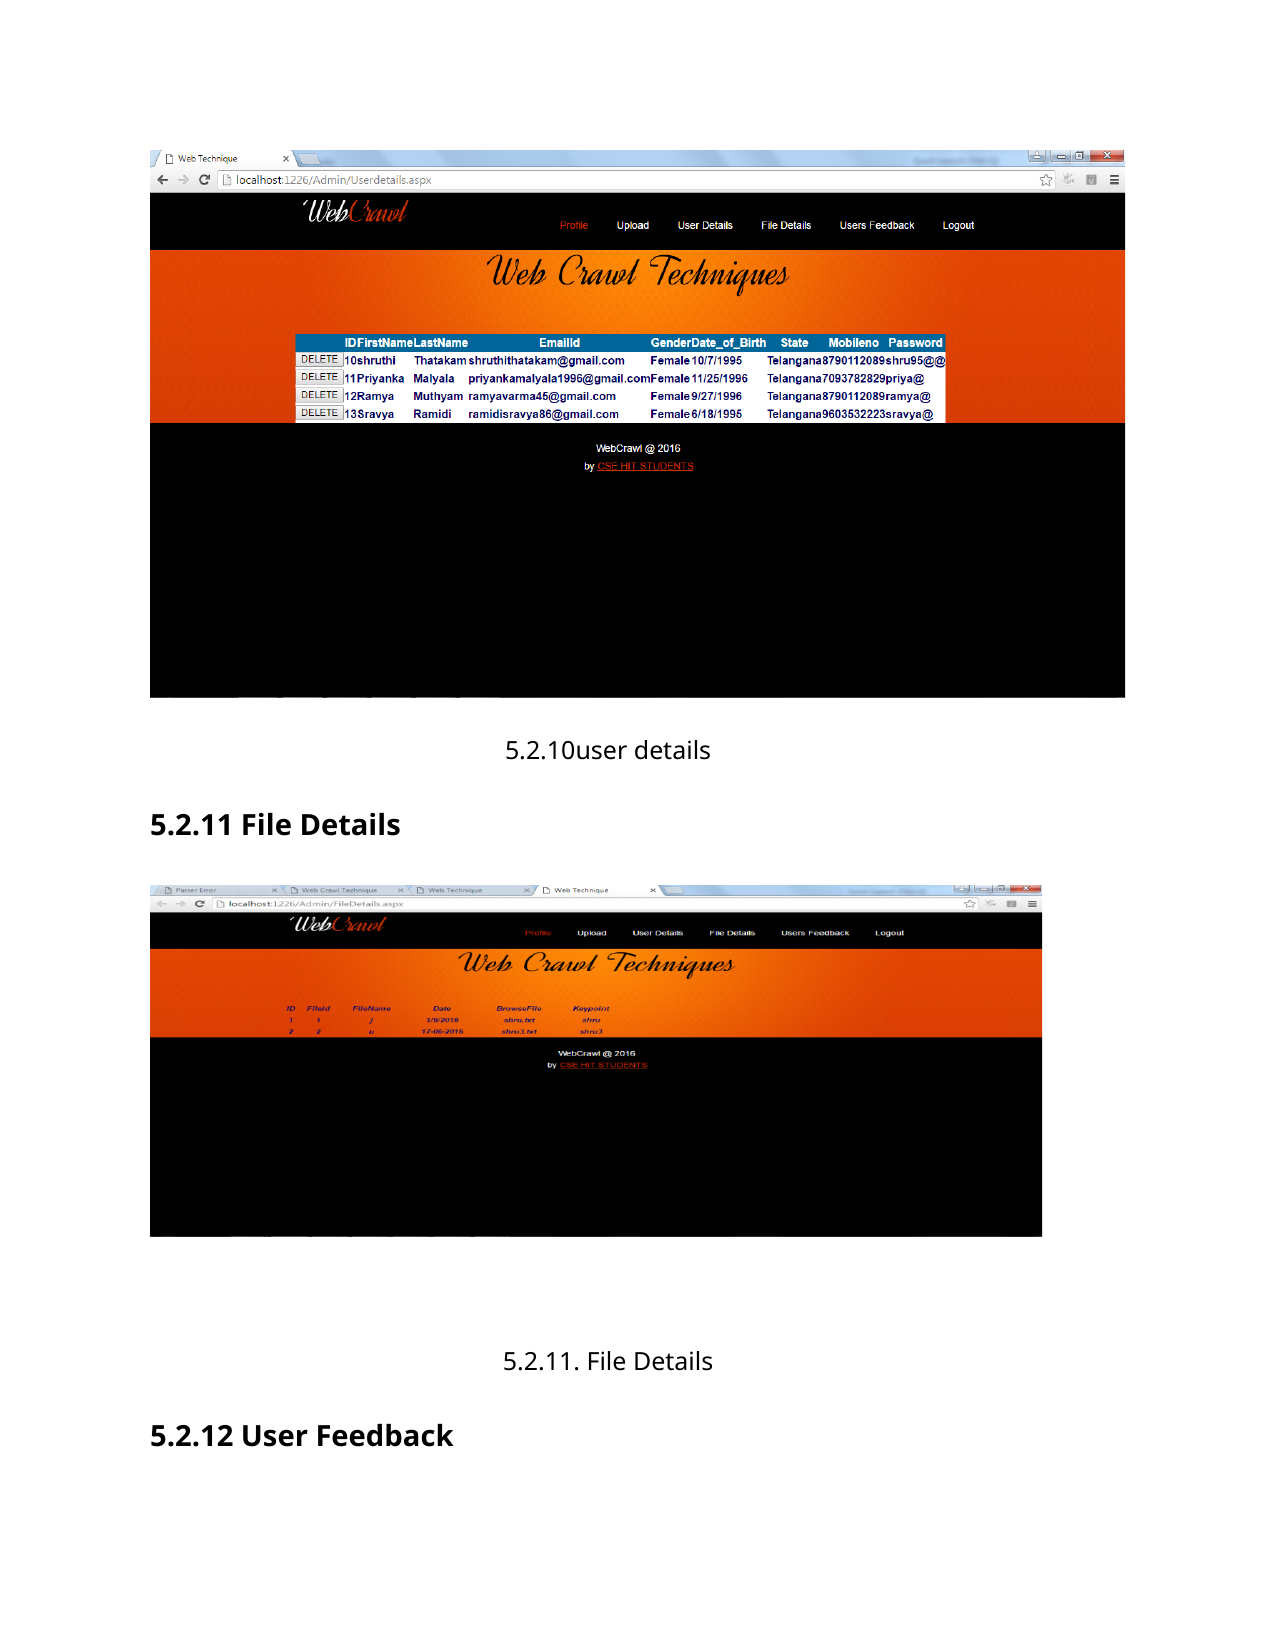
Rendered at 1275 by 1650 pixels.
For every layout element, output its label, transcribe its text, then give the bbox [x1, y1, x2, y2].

picture [150, 885, 1043, 1237]
text 5.2.11. File Details [150, 1343, 1066, 1377]
text 5.2.11 File Details [150, 805, 1066, 844]
text 5.2.10user details [150, 733, 1066, 767]
text 5.2.12 User Feedback [150, 1415, 1066, 1455]
picture [150, 150, 1125, 698]
